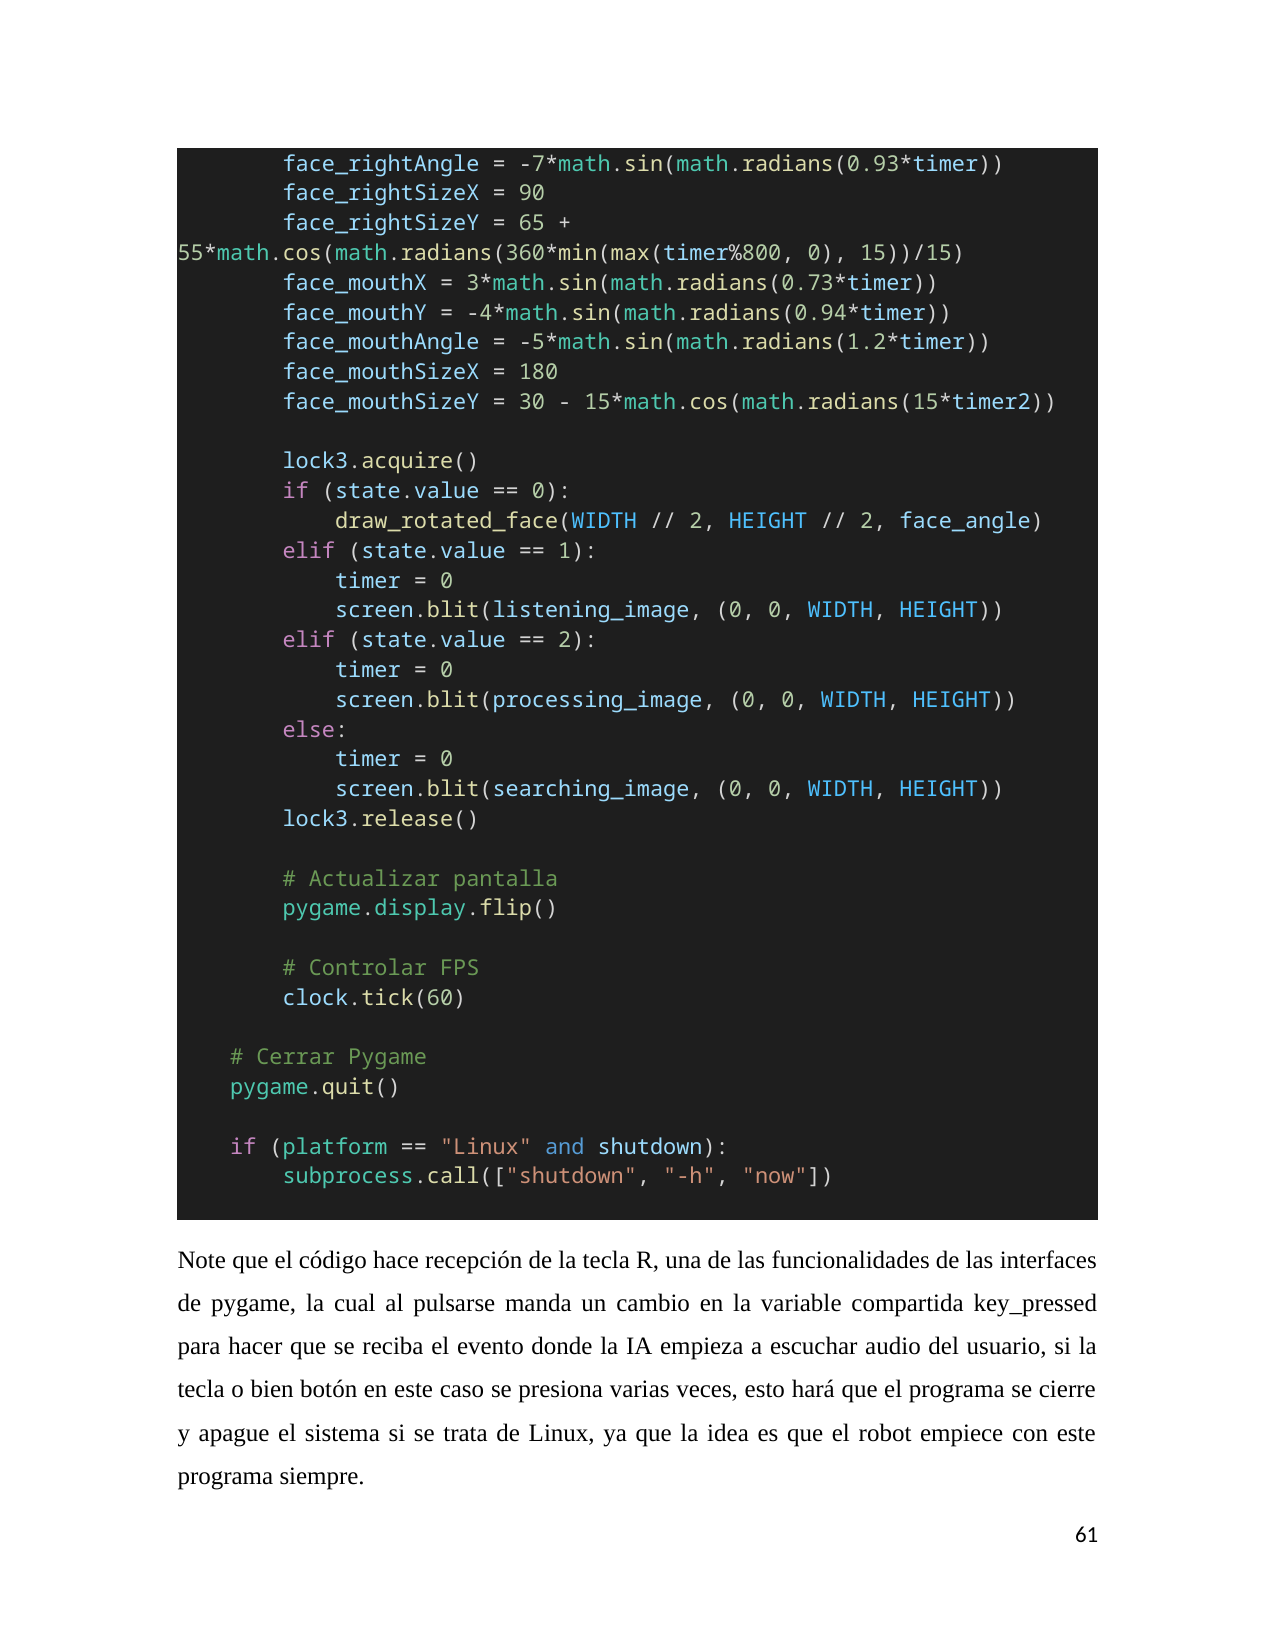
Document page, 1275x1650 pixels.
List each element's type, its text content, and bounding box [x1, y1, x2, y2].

text # Cerrar Pygame [177, 1041, 1098, 1071]
text screen.blit(searching_image, (0, 0, WIDTH, HEIGHT)) [177, 773, 1098, 803]
text screen.blit(processing_image, (0, 0, WIDTH, HEIGHT)) [177, 684, 1098, 714]
text pygame.display.flip() [177, 892, 1098, 922]
text lock3.release() [177, 803, 1098, 833]
text face_rightAngle = -7*math.sin(math.radians(0.93*timer)) [177, 148, 1098, 177]
text face_mouthX = 3*math.sin(math.radians(0.73*timer)) [177, 267, 1098, 297]
text face_mouthSizeY = 30 - 15*math.cos(math.radians(15*timer2)) [177, 386, 1098, 416]
text # Actualizar pantalla [177, 863, 1098, 892]
text draw_rotated_face(WIDTH // 2, HEIGHT // 2, face_angle) [177, 505, 1098, 535]
text face_mouthY = -4*math.sin(math.radians(0.94*timer)) [177, 297, 1098, 326]
text # Controlar FPS [177, 952, 1098, 982]
text screen.blit(listening_image, (0, 0, WIDTH, HEIGHT)) [177, 594, 1098, 624]
text clock.tick(60) [177, 982, 1098, 1012]
text elif (state.value == 2): [177, 624, 1098, 654]
text if (platform == "Linux" and shutdown): [177, 1131, 1098, 1161]
text timer = 0 [177, 565, 1098, 594]
text Note que el código hace recepción de la tecla R, una de las funcionalidades de las interfaces de pygame, la cual al pulsarse manda un cambio en la variable compartida key_pressed para hacer que se reciba el evento donde la IA empieza a escuchar audio del usuario, si la tecla o bien botón en este caso se presiona varias veces, esto hará que el programa se cierre y apague el sistema si se trata de Linux, ya que la idea es que el robot empiece con este programa siempre. [177, 1245, 1098, 1489]
text face_mouthAngle = -5*math.sin(math.radians(1.2*timer)) [177, 326, 1098, 356]
text elif (state.value == 1): [177, 535, 1098, 565]
text face_mouthSizeX = 180 [177, 356, 1098, 386]
text timer = 0 [177, 743, 1098, 773]
text face_rightSizeX = 90 [177, 177, 1098, 207]
text else: [177, 714, 1098, 743]
text pygame.quit() [177, 1071, 1098, 1101]
text face_rightSizeY = 65 + 55*math.cos(math.radians(360*min(max(timer%800, 0), 15))/15) [177, 207, 1098, 267]
text timer = 0 [177, 654, 1098, 684]
text subprocess.call(["shutdown", "-h", "now"]) [177, 1161, 1098, 1190]
text if (state.value == 0): [177, 475, 1098, 505]
text lock3.acquire() [177, 446, 1098, 475]
